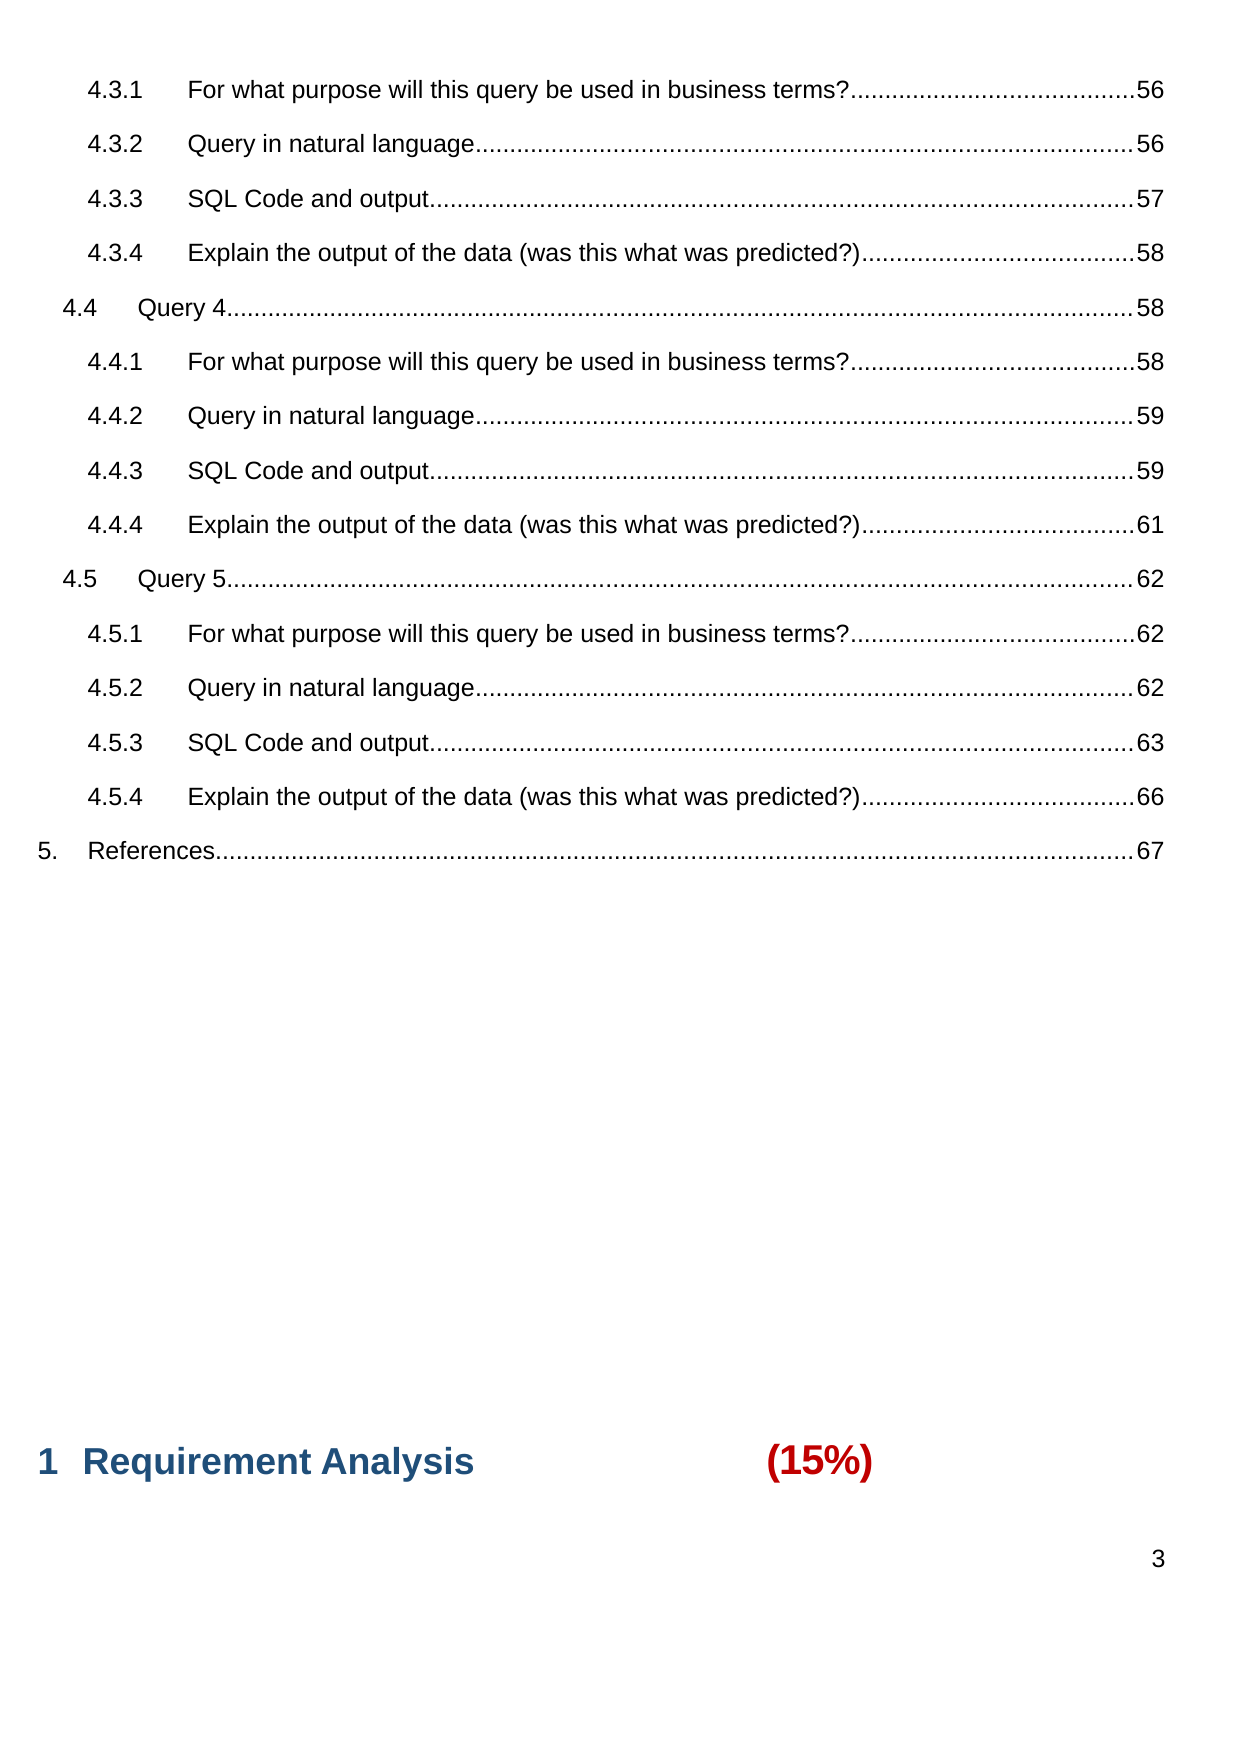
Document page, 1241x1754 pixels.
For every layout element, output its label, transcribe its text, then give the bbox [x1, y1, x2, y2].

subtitle Requirement Analysis (15%) [37, 1436, 1165, 1483]
